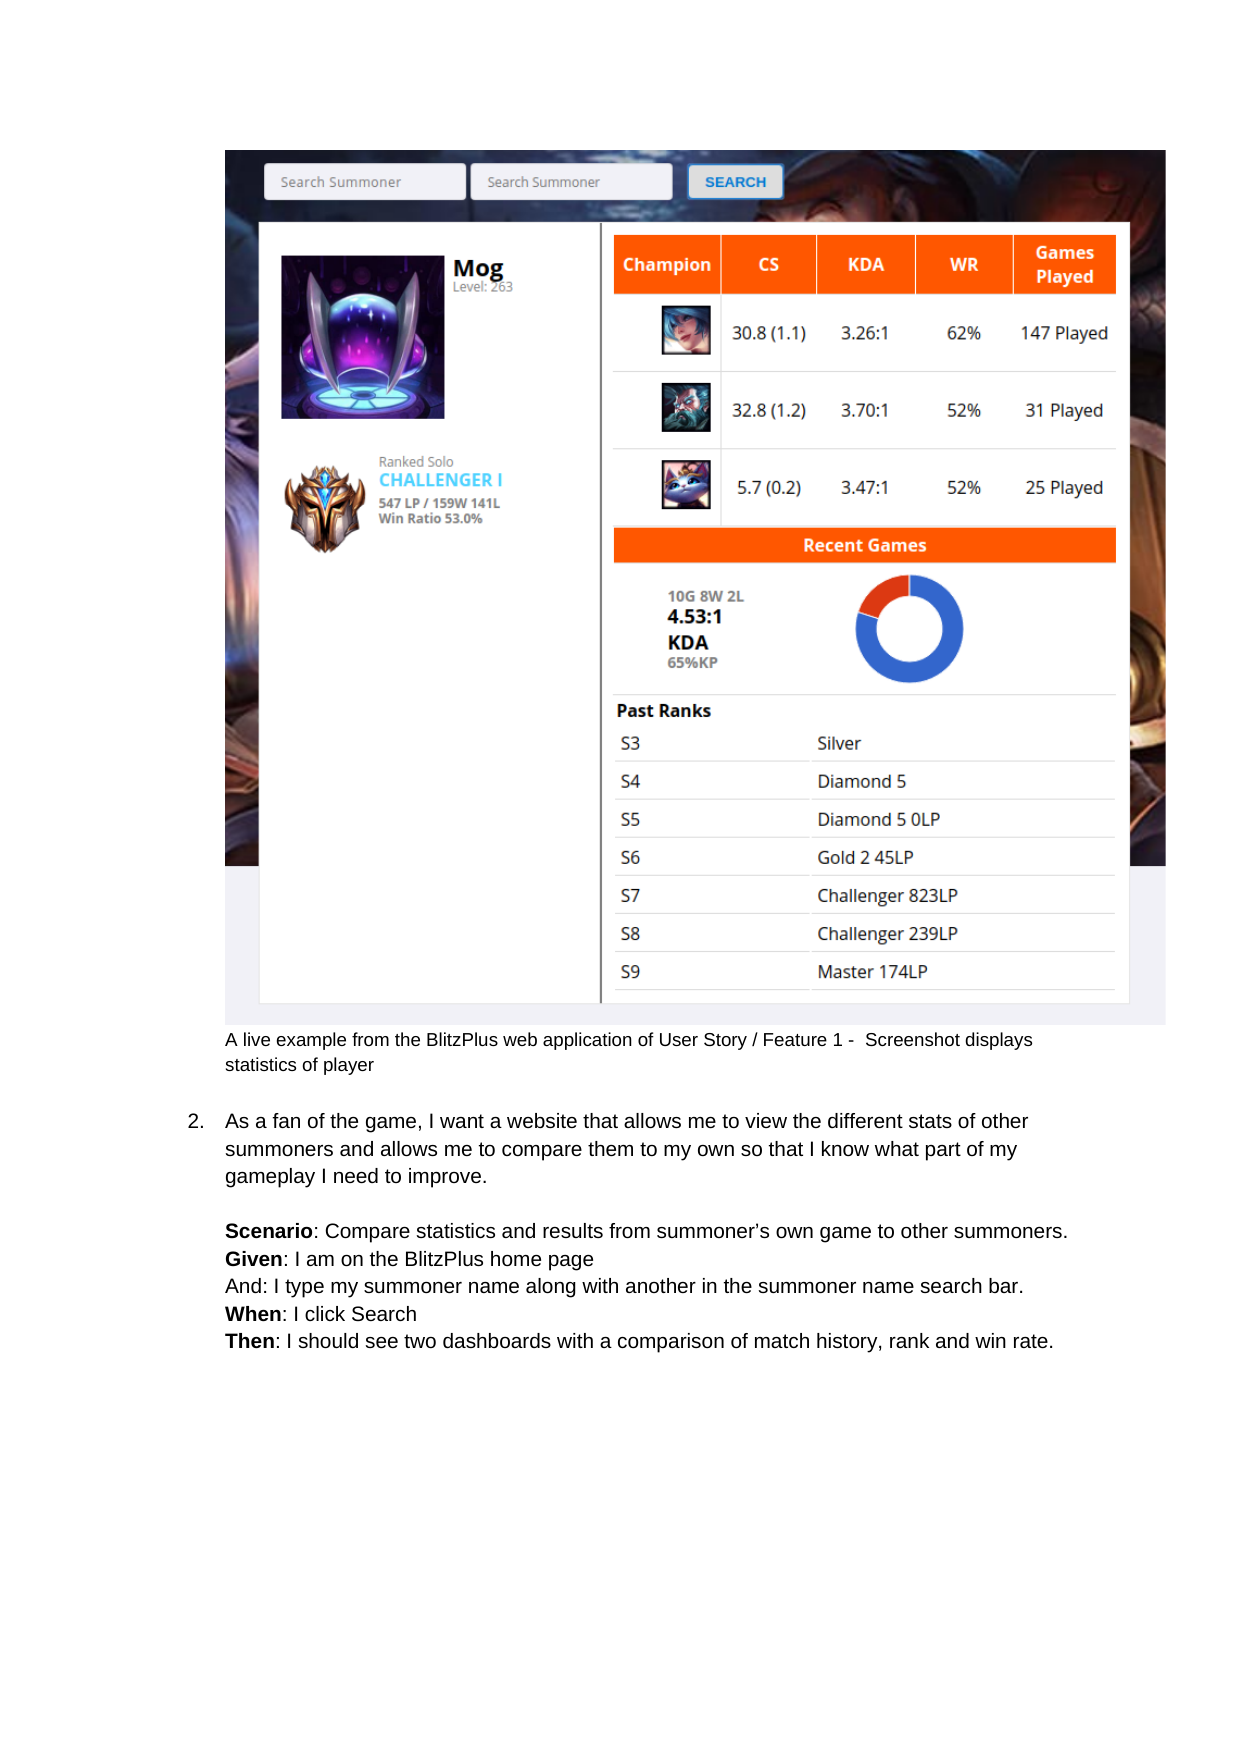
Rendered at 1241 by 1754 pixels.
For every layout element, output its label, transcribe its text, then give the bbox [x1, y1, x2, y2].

text A live example from the BlitzPlus web application of User Story / Feature 1 - Screenshot displays statistics of player [225, 1029, 1090, 1105]
picture [225, 150, 1166, 1025]
list As a fan of the game, I want a website that allows me to view the different stats of other summoners and allows me to compare them to my own so that I know what part of my gameplay I need to improve. Scenario: Compare statistics and results from summoner’s own game to other summoners. Given: I am on the BlitzPlus home page And: I type my summoner name along with another in the summoner name search bar. When: I click Search Then: I should see two dashboards with a comparison of match history, rank and win rate. [187, 1109, 1090, 1353]
